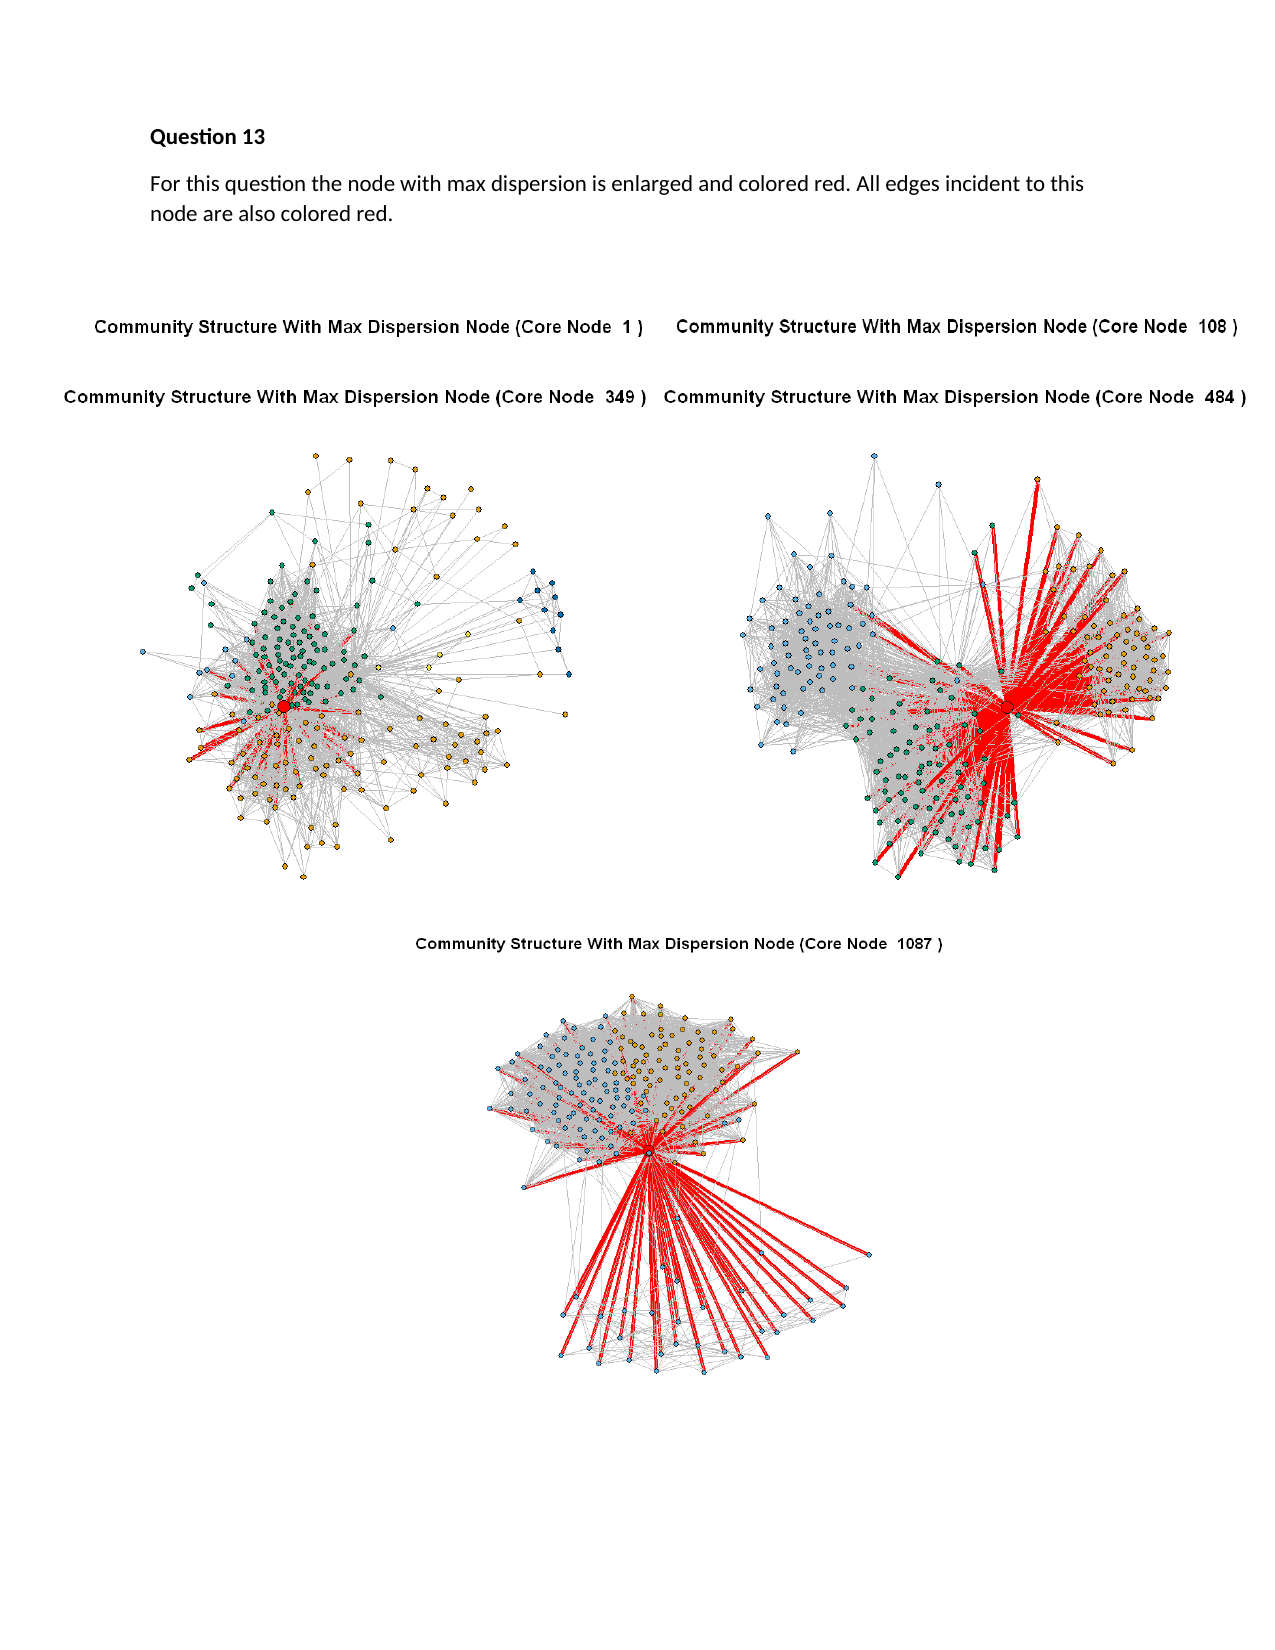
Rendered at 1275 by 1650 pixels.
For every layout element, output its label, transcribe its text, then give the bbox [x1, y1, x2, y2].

picture [16, 286, 1259, 1476]
text For this question the node with max dispersion is enlarged and colored red. All edges incident to this node are also colored red. [150, 169, 1125, 227]
text Question 13 [150, 122, 1125, 150]
